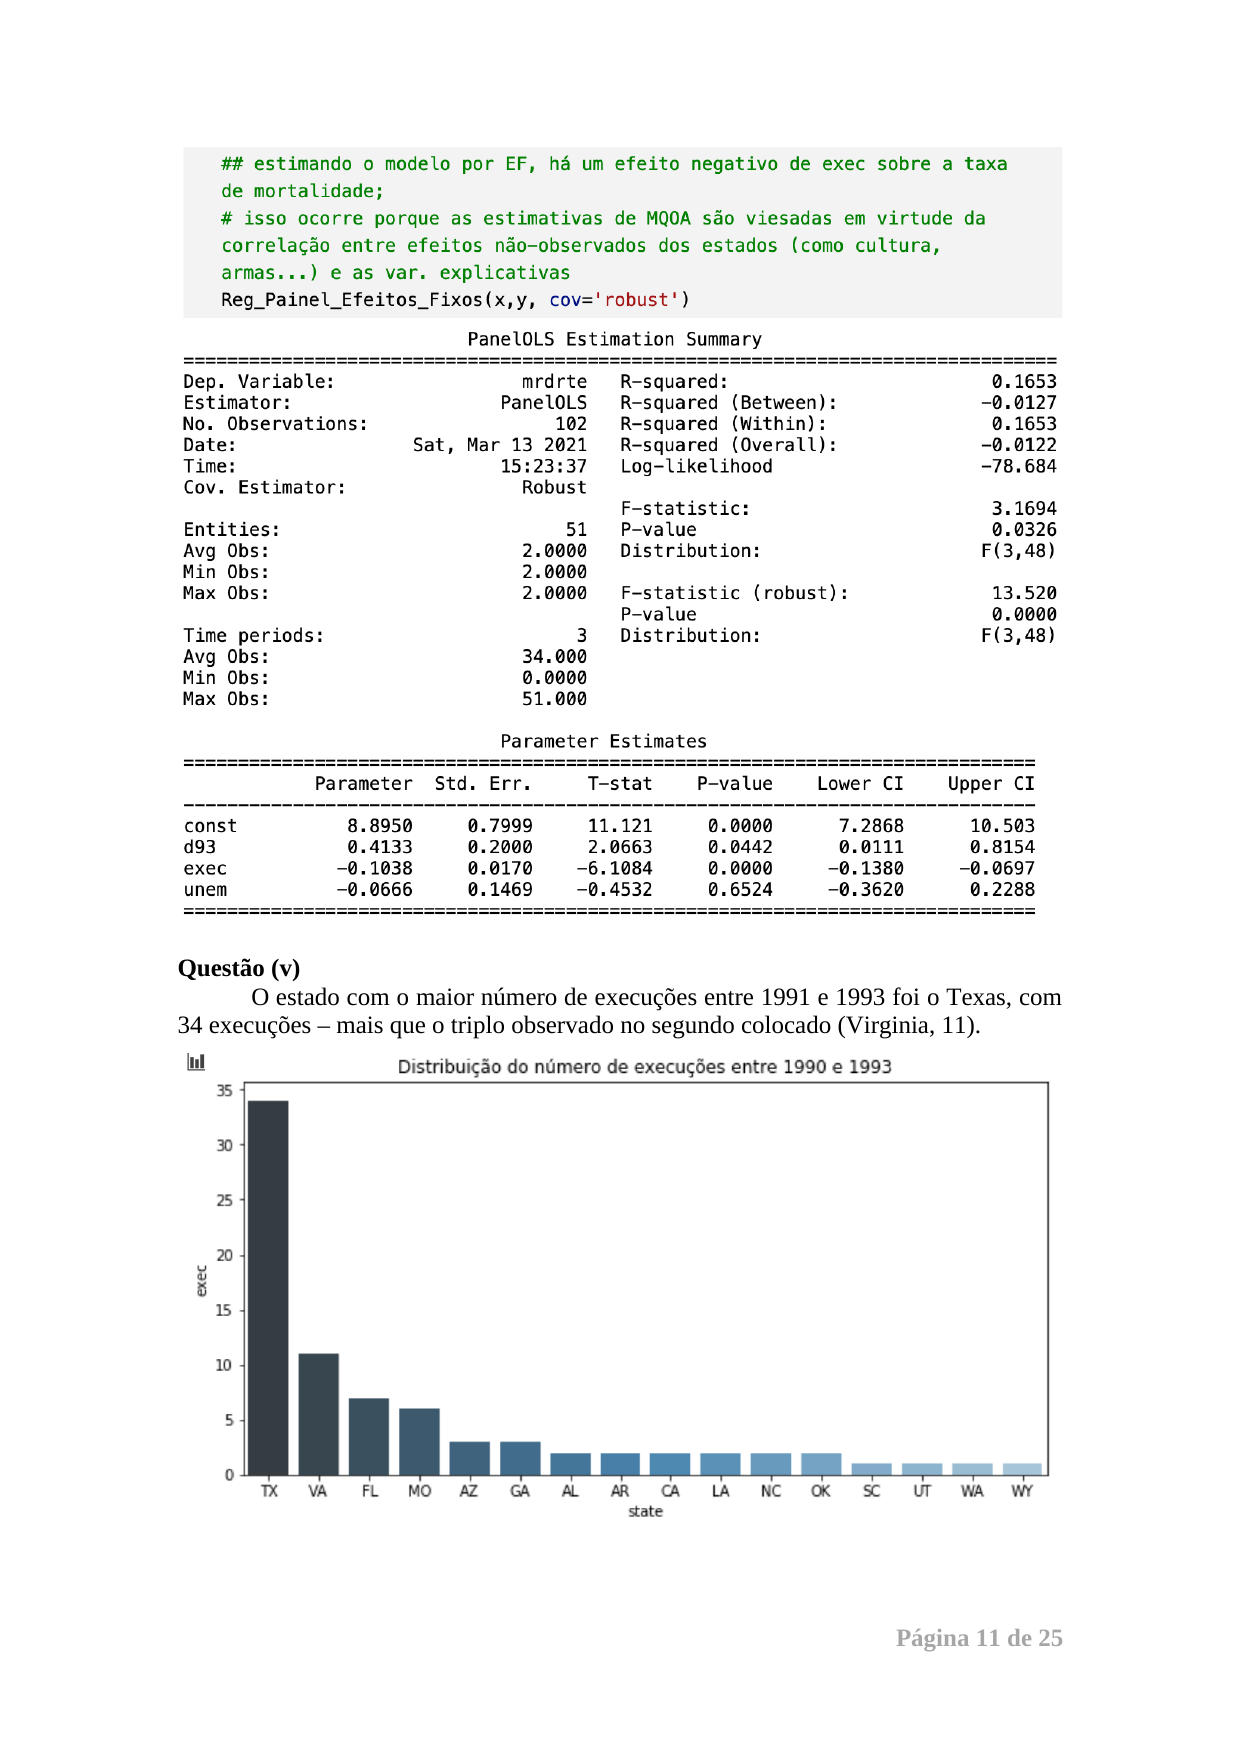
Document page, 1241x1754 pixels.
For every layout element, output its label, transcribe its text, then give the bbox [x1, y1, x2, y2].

picture [177, 1039, 1063, 1522]
text Questão (v) [177, 953, 1063, 982]
text O estado com o maior número de execuções entre 1991 e 1993 foi o Texas, com 34 execuções – mais que o triplo observado no segundo colocado (Virginia, 11). [177, 982, 1063, 1039]
picture [177, 147, 1063, 924]
